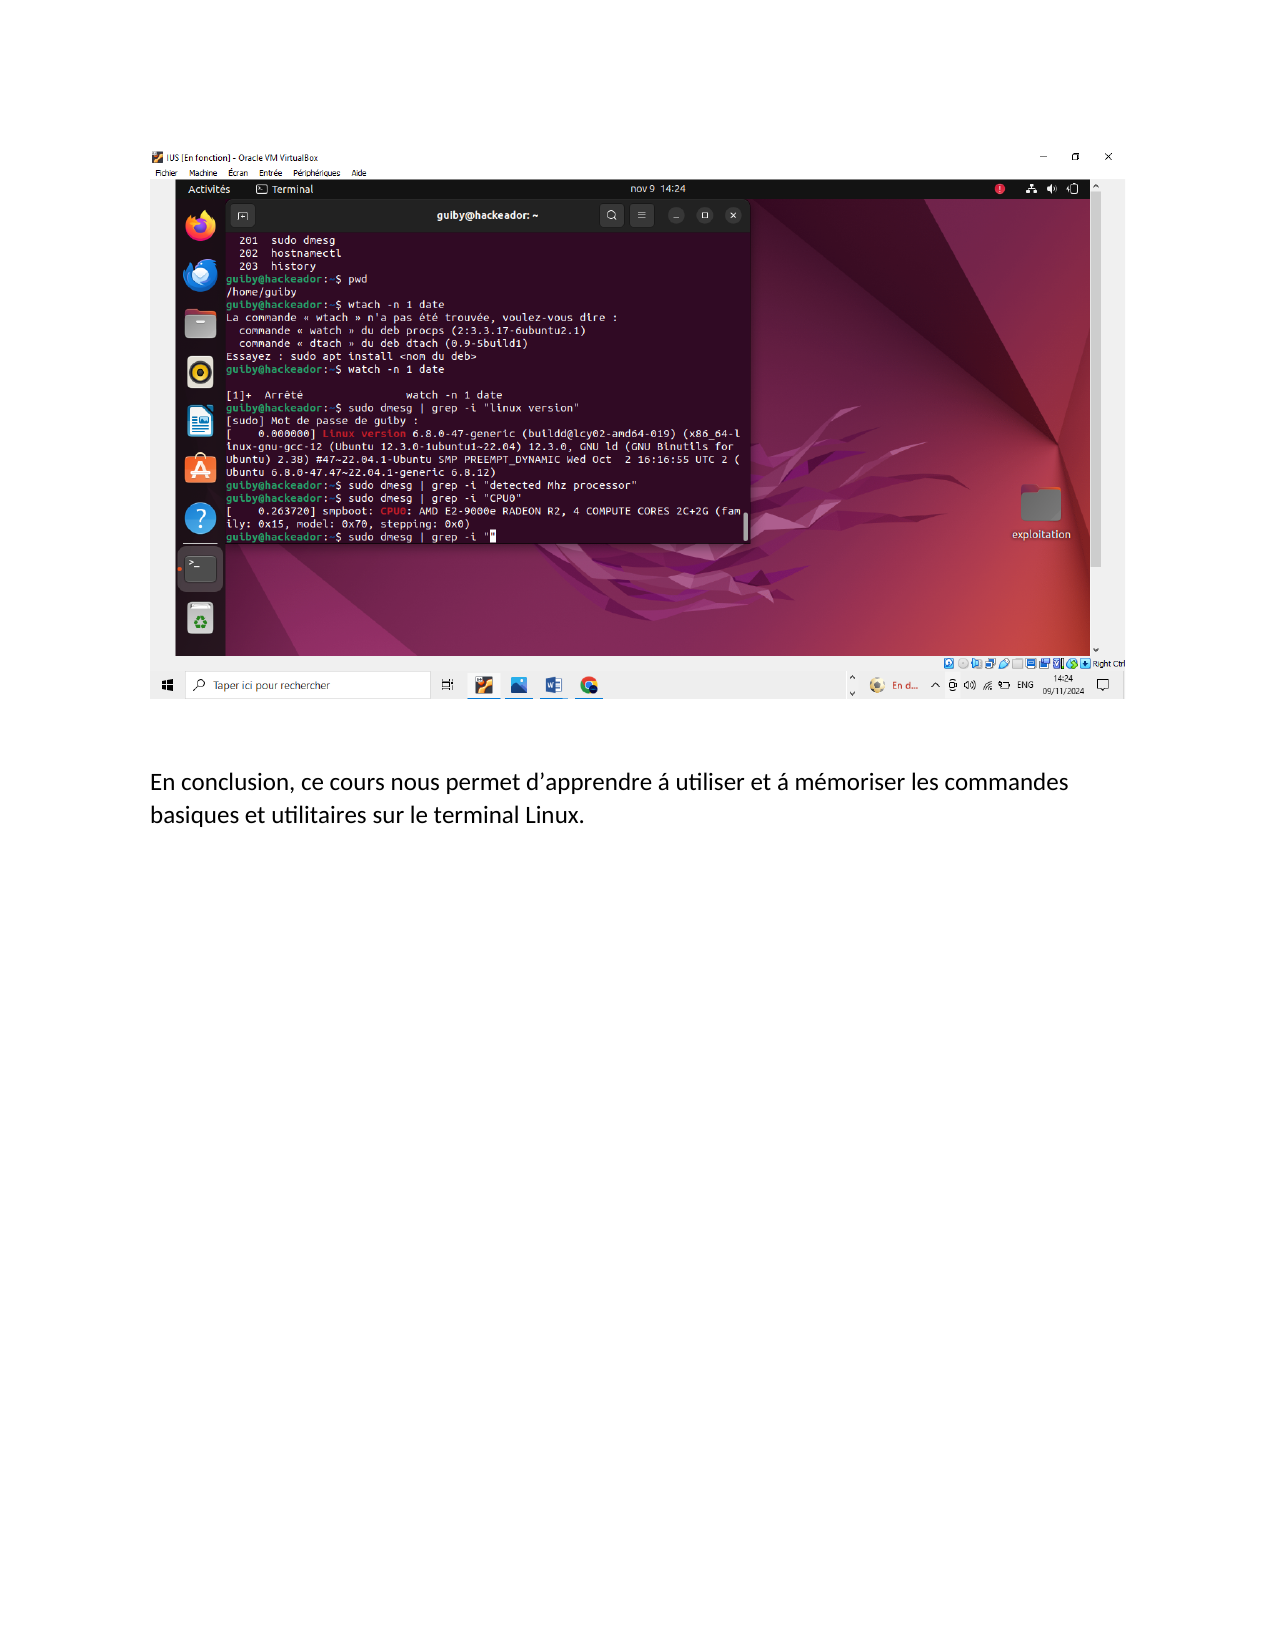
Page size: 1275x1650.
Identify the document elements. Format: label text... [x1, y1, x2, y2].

picture [150, 150, 1125, 699]
text En conclusion, ce cours nous permet d’apprendre á utiliser et á mémoriser les commandes basiques et utilitaires sur le terminal Linux. [150, 767, 1125, 830]
